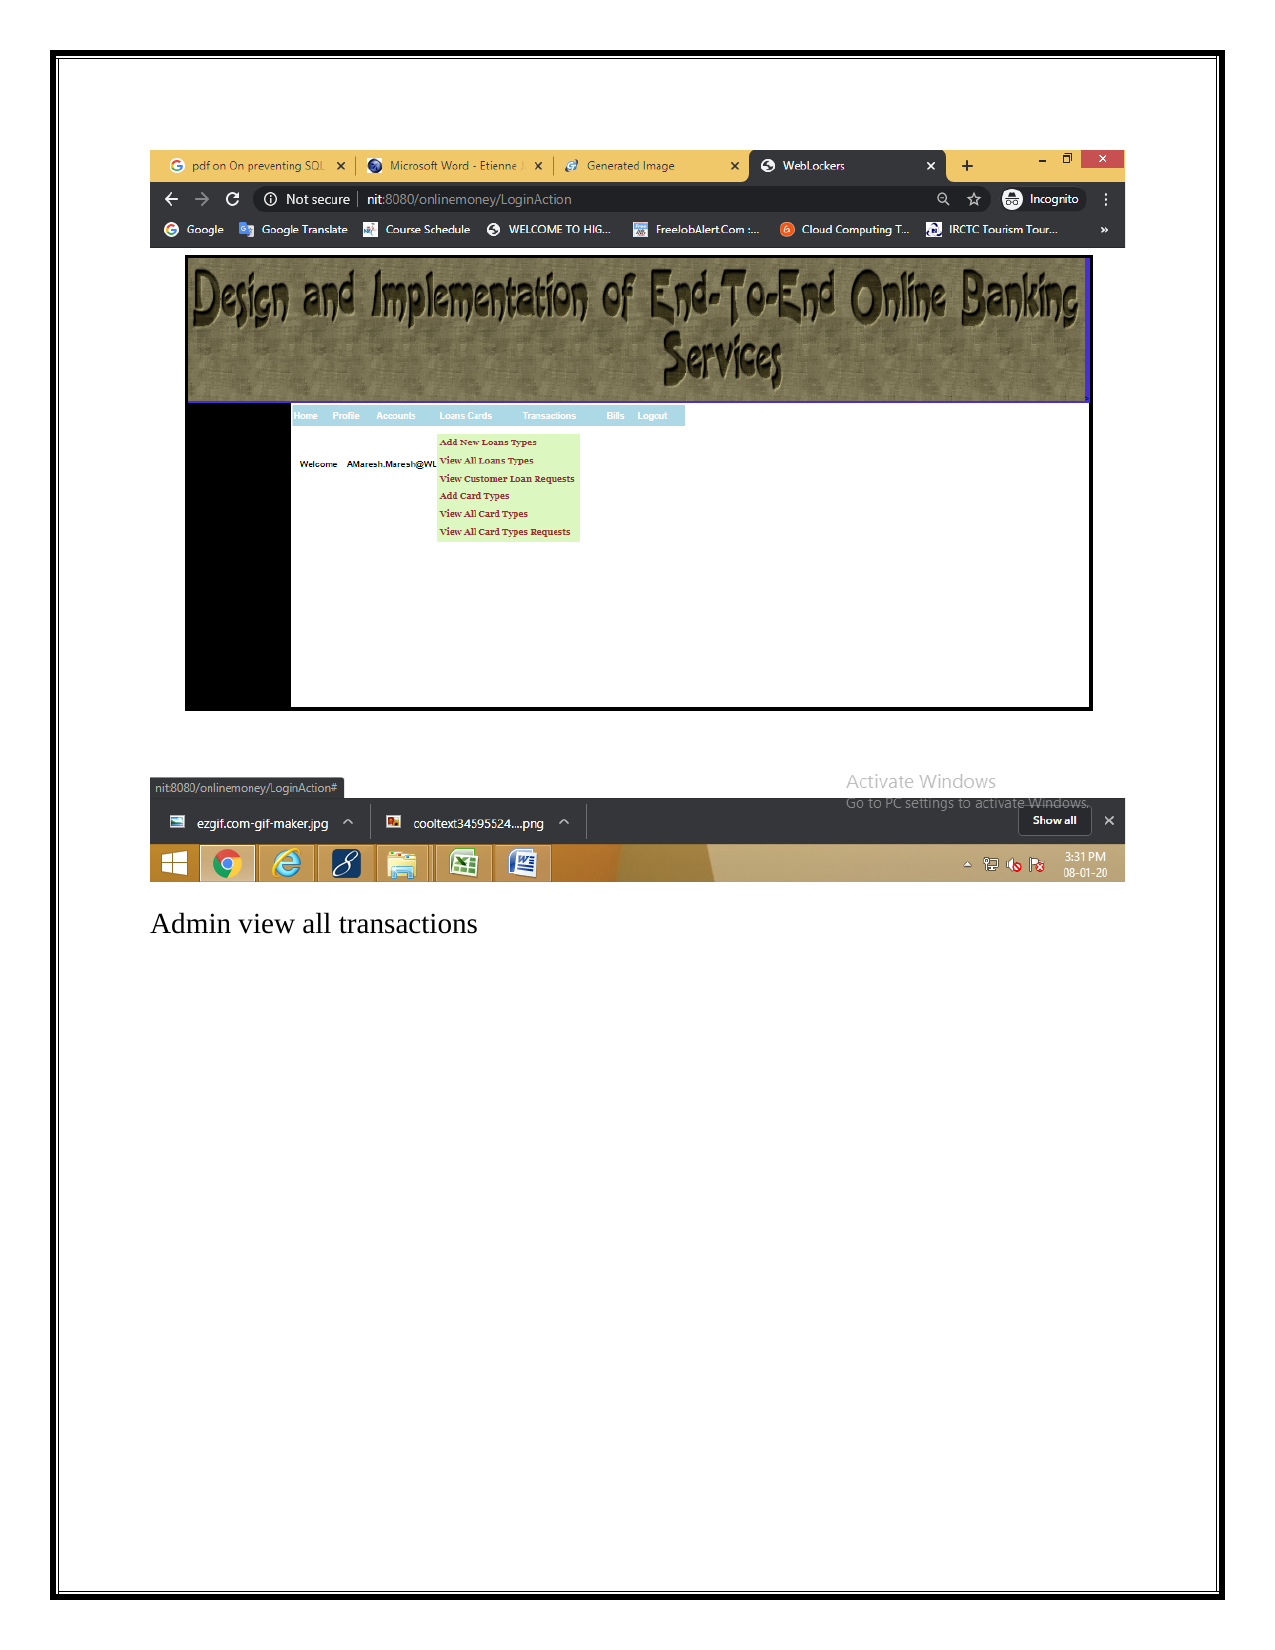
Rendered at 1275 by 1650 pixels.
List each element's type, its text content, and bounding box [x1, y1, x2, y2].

picture [150, 150, 1125, 882]
text Admin view all transactions [150, 906, 1125, 940]
